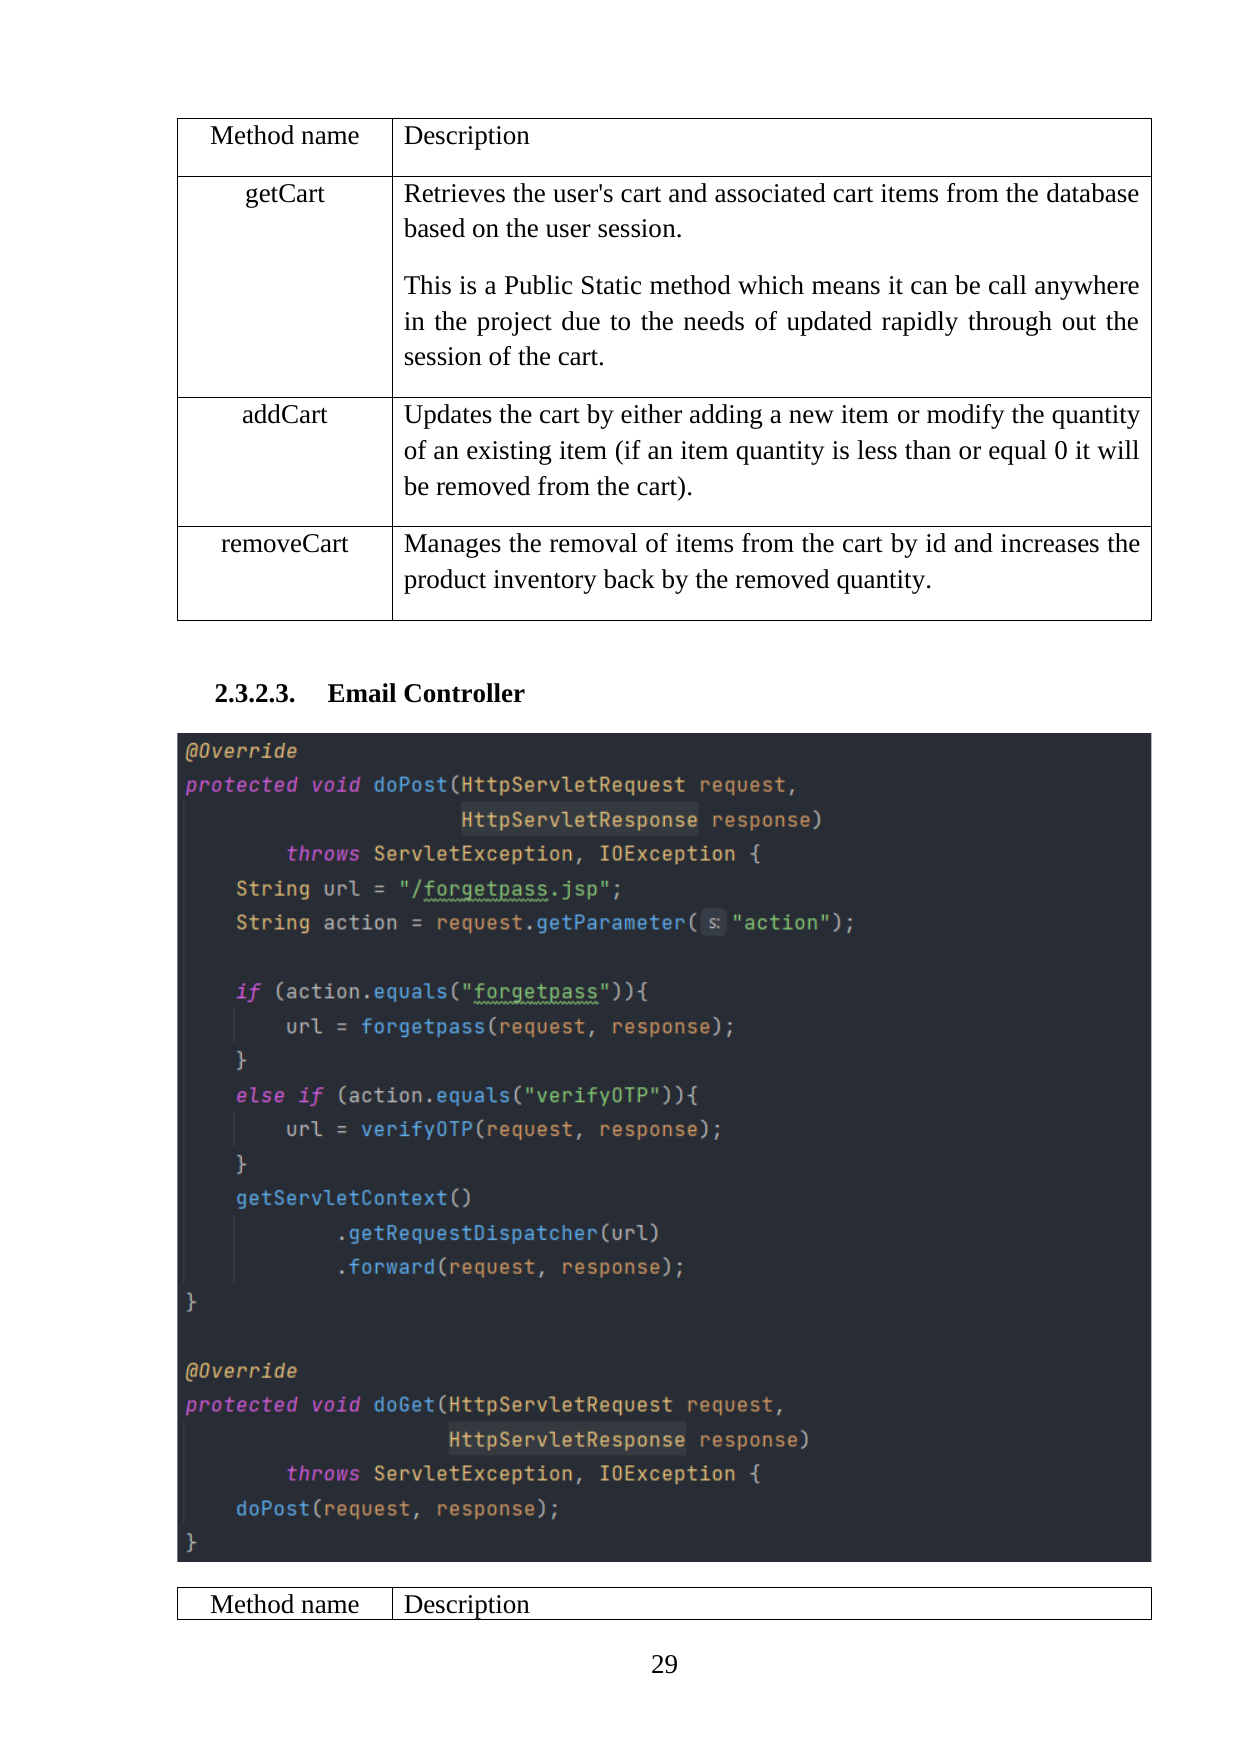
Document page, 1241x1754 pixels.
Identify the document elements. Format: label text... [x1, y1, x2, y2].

picture [177, 733, 1152, 1562]
table_cell removeCart [178, 527, 392, 619]
table_cell addCart [178, 398, 392, 526]
table_cell Updates the cart by either adding a new item or modify the quantity of an existing item (if an item quantity is less than or equal 0 it will be removed from the cart). [393, 398, 1151, 526]
table_header Description [393, 1588, 1151, 1619]
table_cell Manages the removal of items from the cart by id and increases the product inventory back by the removed quantity. [393, 527, 1151, 619]
table_cell Retrieves the user's cart and associated cart items from the database based on the user session. This is a Public Static method which means it can be call anywhere in the project due to the needs of updated rapidly through out the session of the cart. [393, 177, 1151, 397]
table_header Method name [178, 1588, 392, 1619]
table_cell getCart [178, 177, 392, 397]
table_header Description [393, 119, 1151, 176]
subtitle Email Controller [214, 677, 1152, 708]
table_header Method name [178, 119, 392, 176]
